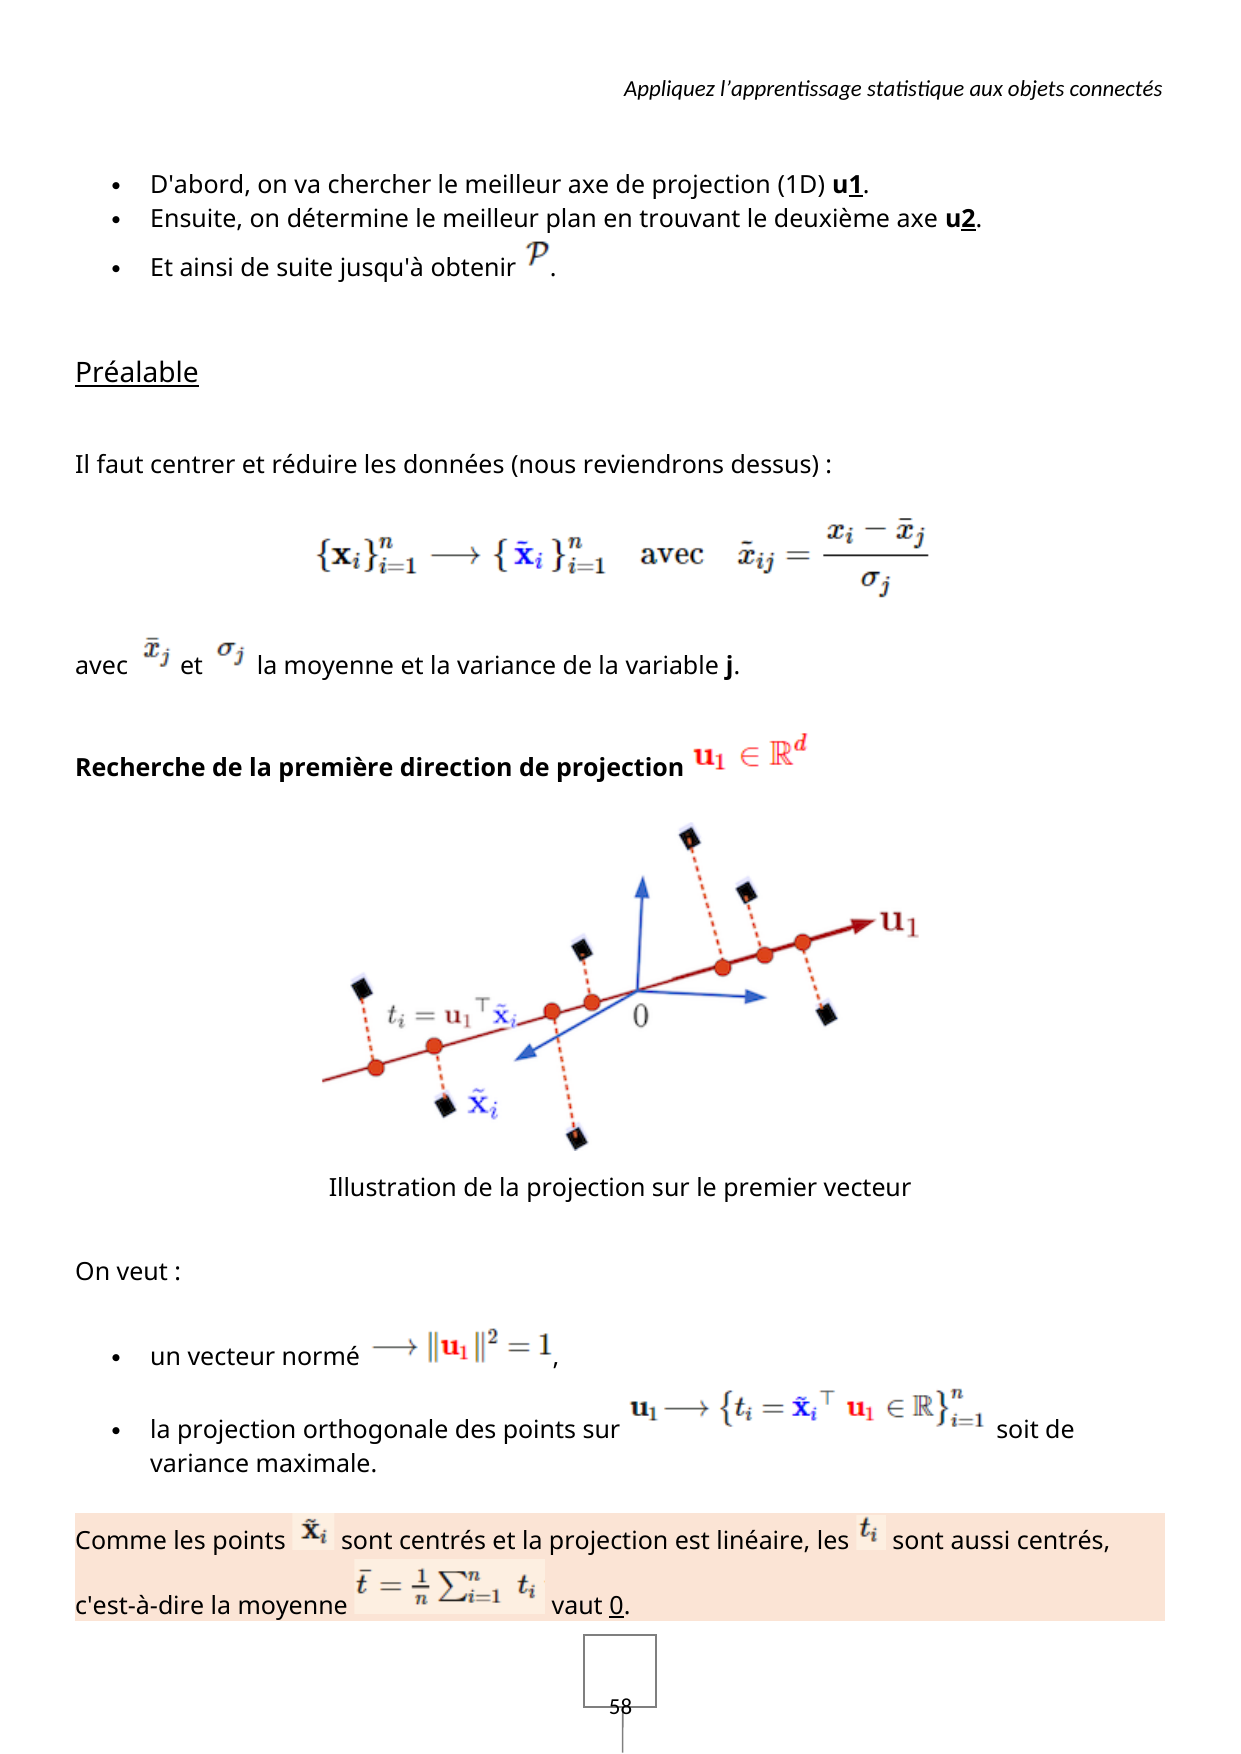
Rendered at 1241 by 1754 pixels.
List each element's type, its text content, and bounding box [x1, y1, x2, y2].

picture [856, 1515, 886, 1550]
subtitle Recherche de la première direction de projection [75, 721, 1165, 783]
text Préalable [75, 352, 1165, 421]
picture [215, 632, 251, 675]
list Et ainsi de suite jusqu'à obtenir . [112, 235, 1165, 284]
text Comme les points sont centrés et la projection est linéaire, les sont aussi centrés, c'est-à-dire la moyenne vaut 0. [75, 1513, 1165, 1621]
picture [523, 234, 550, 277]
picture [140, 627, 180, 675]
picture [299, 506, 941, 602]
list la projection orthogonale des points sur soit de variance maximale. [112, 1372, 1165, 1479]
text On veut : [75, 1253, 1165, 1287]
picture [691, 721, 809, 776]
picture [292, 1513, 335, 1550]
text Il faut centrer et réduire les données (nous reviendrons dessus) : [75, 446, 1165, 481]
subtitle Illustration de la projection sur le premier vecteur [75, 1170, 1165, 1204]
picture [366, 1313, 553, 1366]
picture [627, 1372, 990, 1438]
list Ensuite, on détermine le meilleur plan en trouvant le deuxième axe u2. [112, 201, 1165, 235]
picture [321, 822, 919, 1151]
text avec et la moyenne et la variance de la variable j. [75, 628, 1165, 682]
picture [354, 1559, 545, 1614]
list un vecteur normé , [112, 1313, 1165, 1372]
list D'abord, on va chercher le meilleur axe de projection (1D) u1. [112, 167, 1165, 201]
